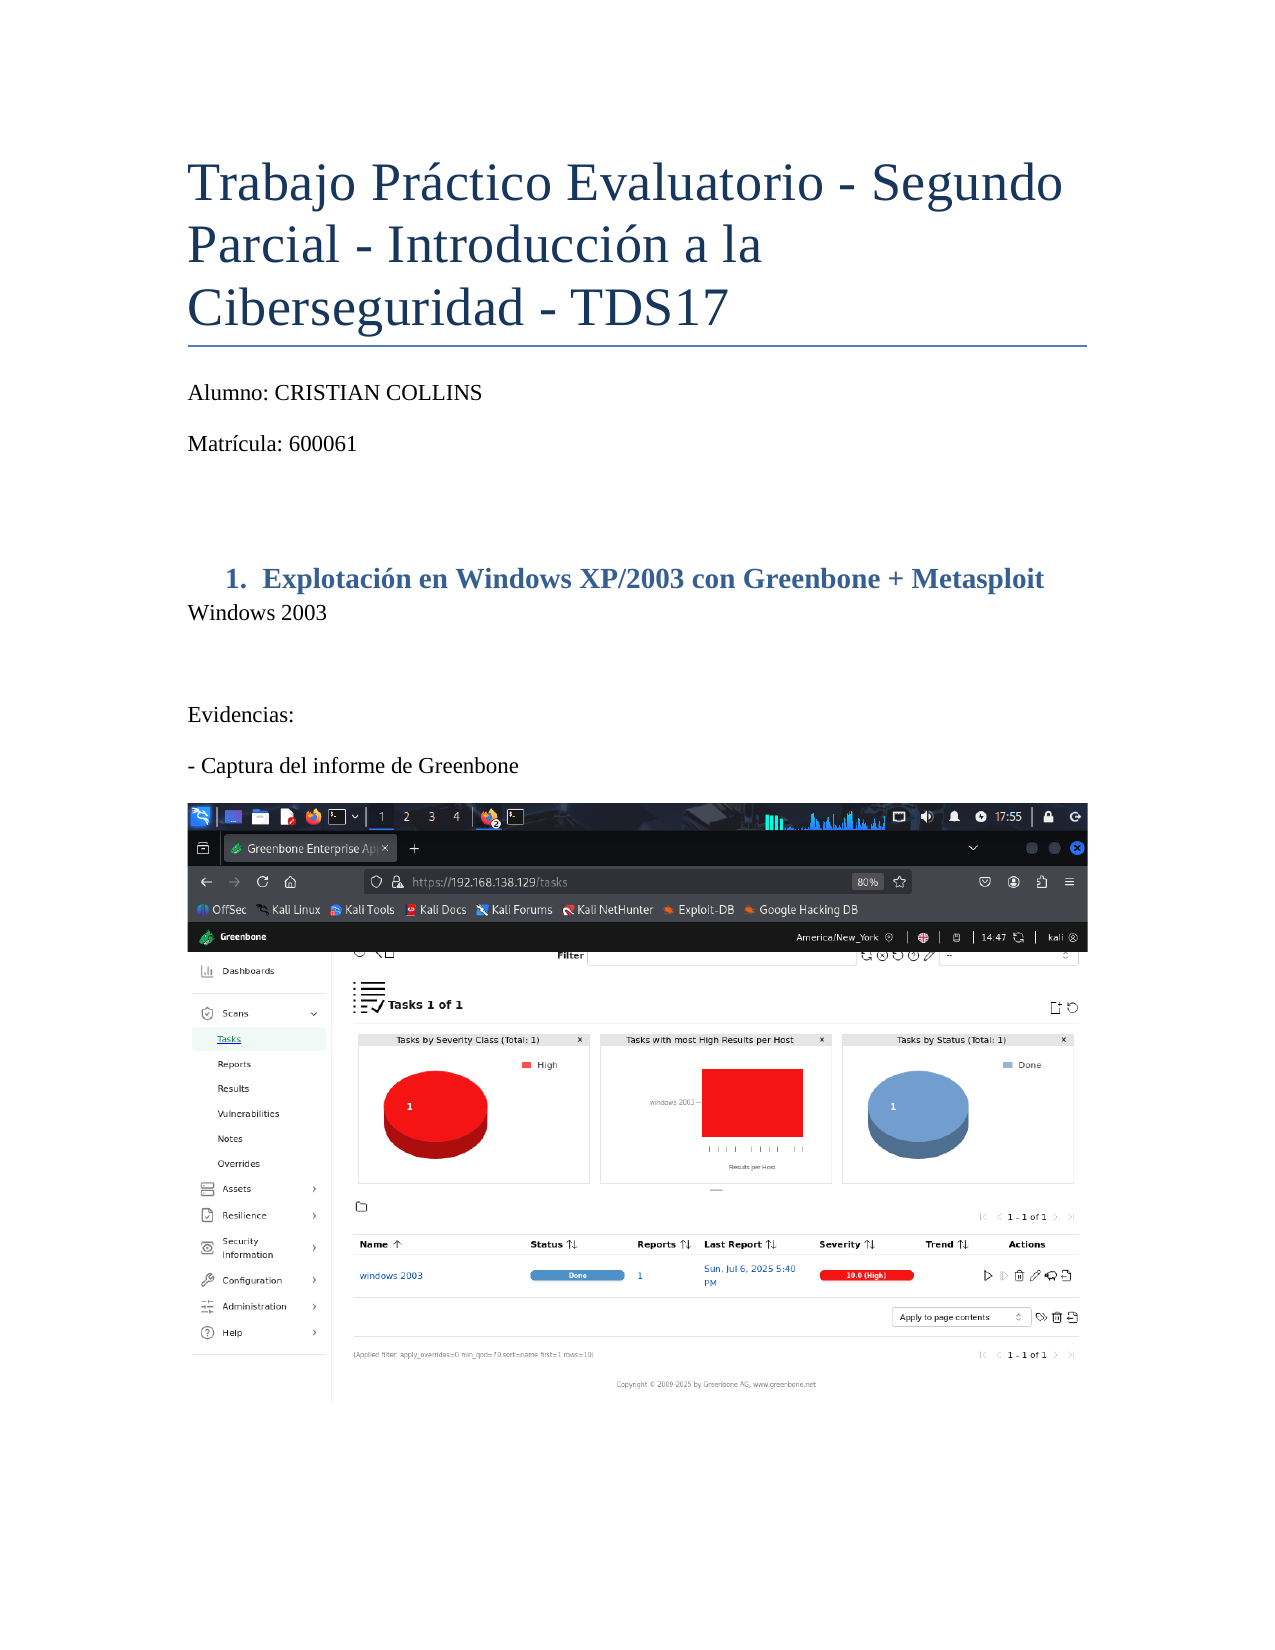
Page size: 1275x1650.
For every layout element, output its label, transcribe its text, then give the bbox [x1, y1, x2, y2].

text Windows 2003 [187, 599, 1087, 626]
title Trabajo Práctico Evaluatorio - Segundo Parcial - Introducción a la Ciberseguridad - TDS17 [187, 150, 1087, 347]
picture [187, 803, 1088, 1403]
text Evidencias: [187, 701, 1087, 728]
text Alumno: CRISTIAN COLLINS [187, 378, 1087, 405]
text Matrícula: 600061 [187, 429, 1087, 456]
subtitle Explotación en Windows XP/2003 con Greenbone + Metasploit [225, 561, 1087, 594]
text - Captura del informe de Greenbone [187, 752, 1087, 779]
